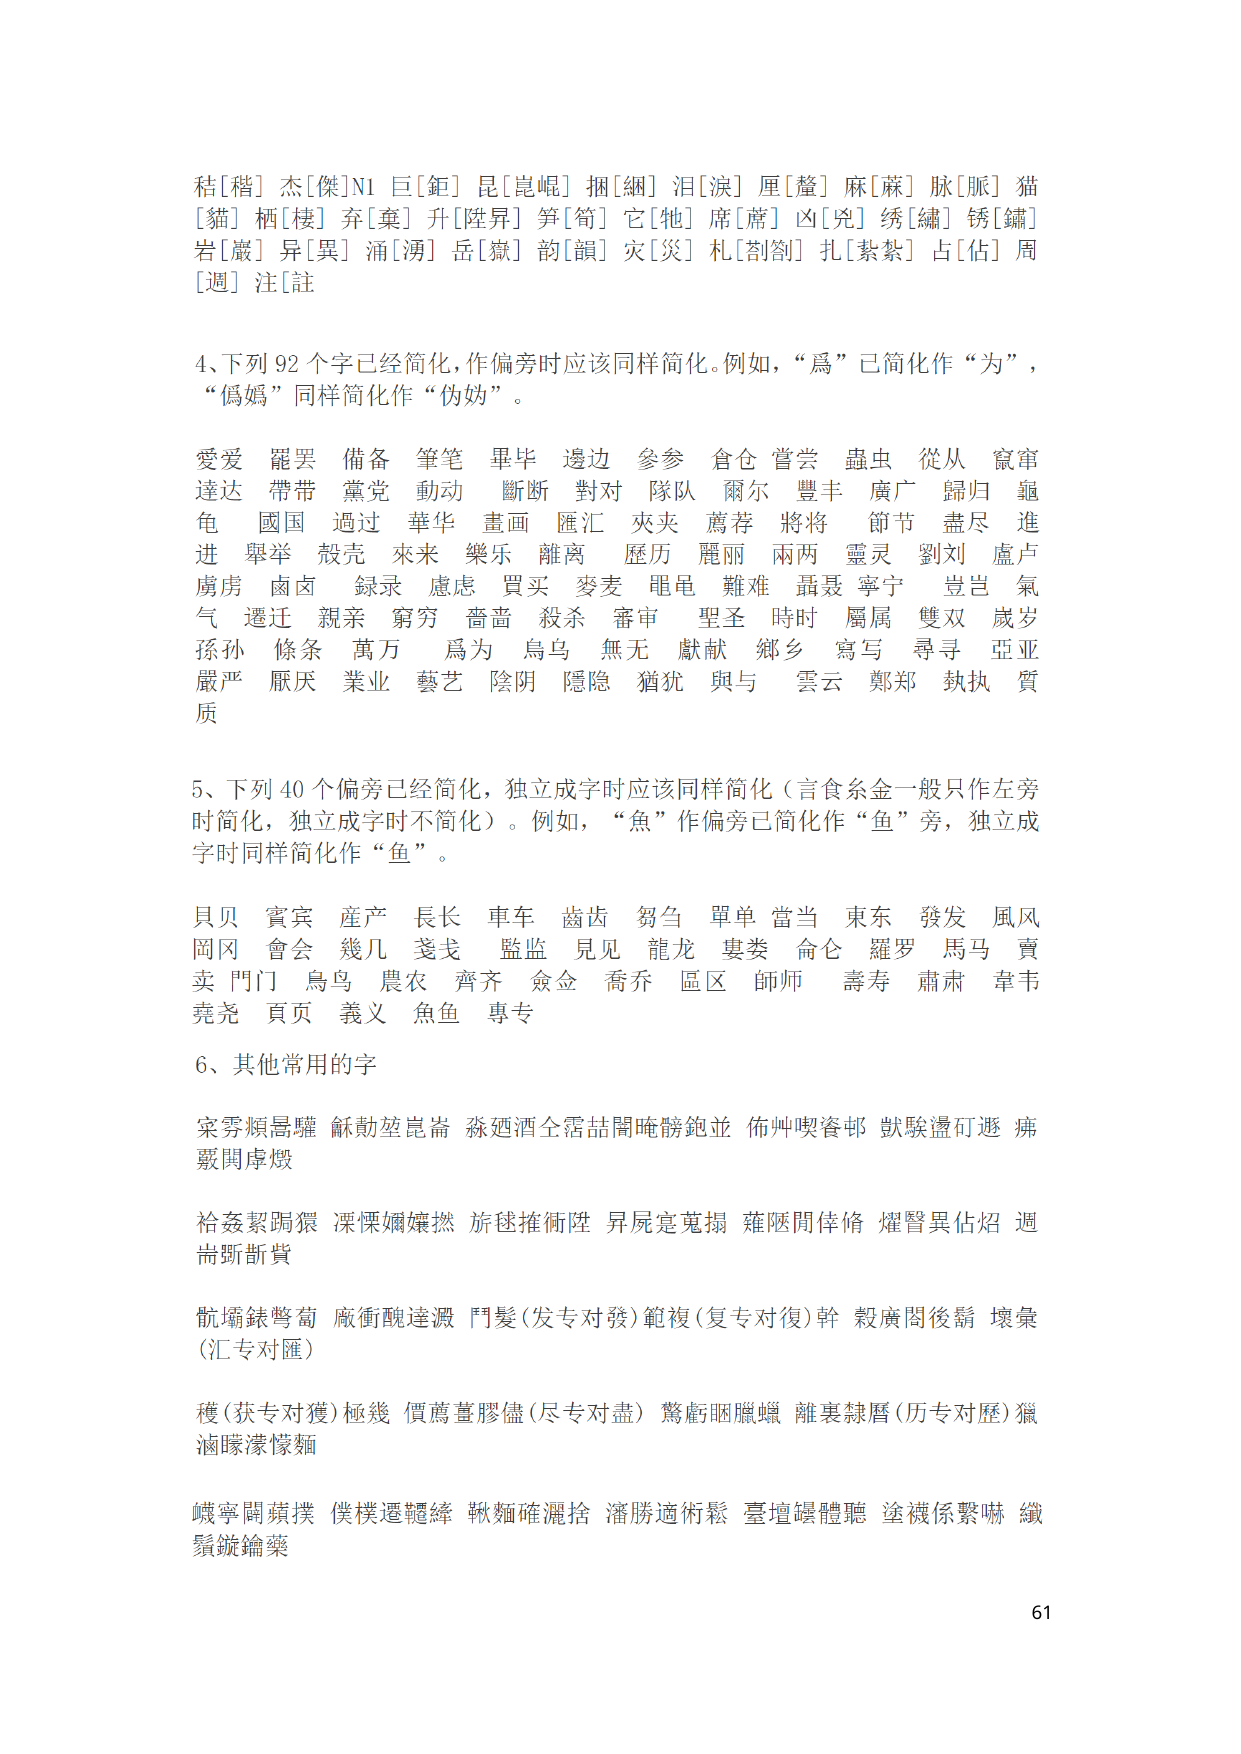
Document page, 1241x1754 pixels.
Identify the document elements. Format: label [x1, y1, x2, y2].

picture [187, 759, 1053, 1030]
picture [187, 1039, 1053, 1464]
picture [187, 338, 1053, 737]
picture [187, 164, 1053, 315]
picture [187, 1487, 1053, 1572]
